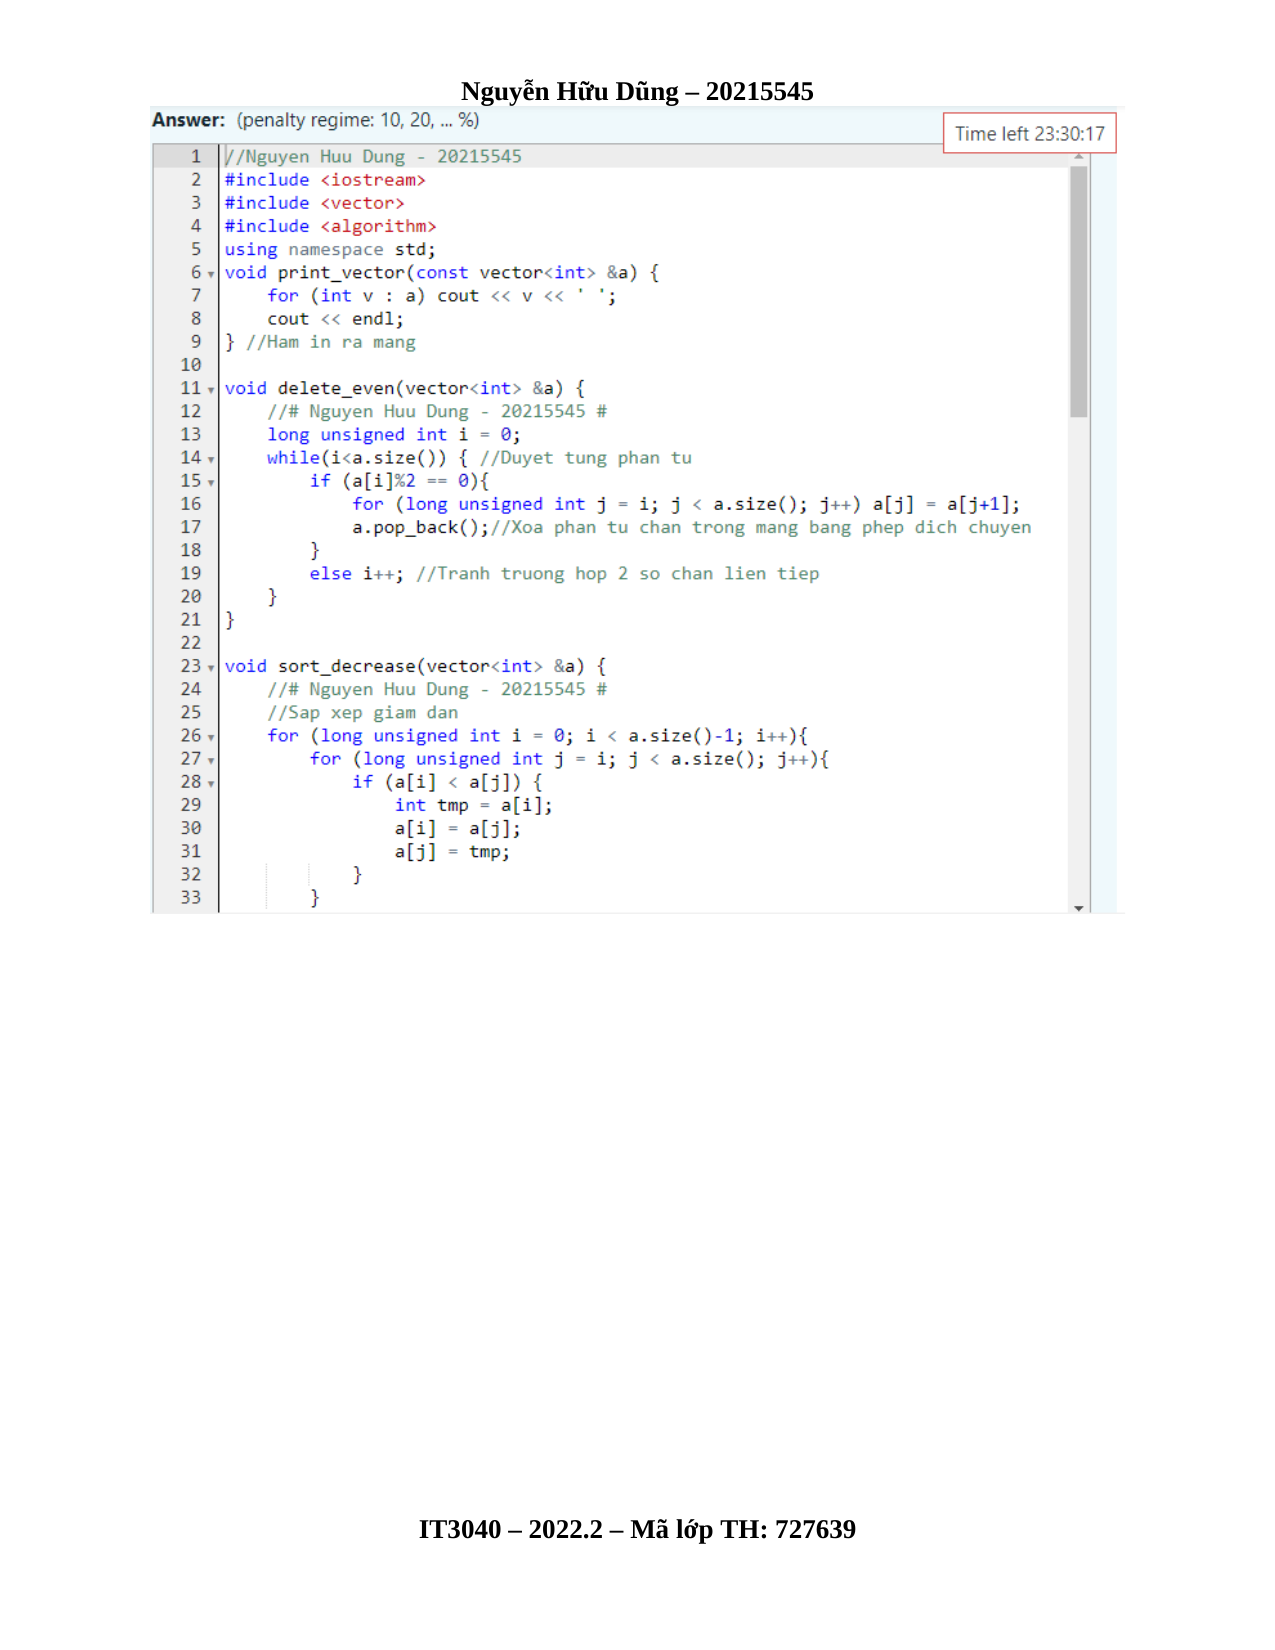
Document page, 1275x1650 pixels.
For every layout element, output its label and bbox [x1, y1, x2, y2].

picture [150, 106, 1125, 914]
